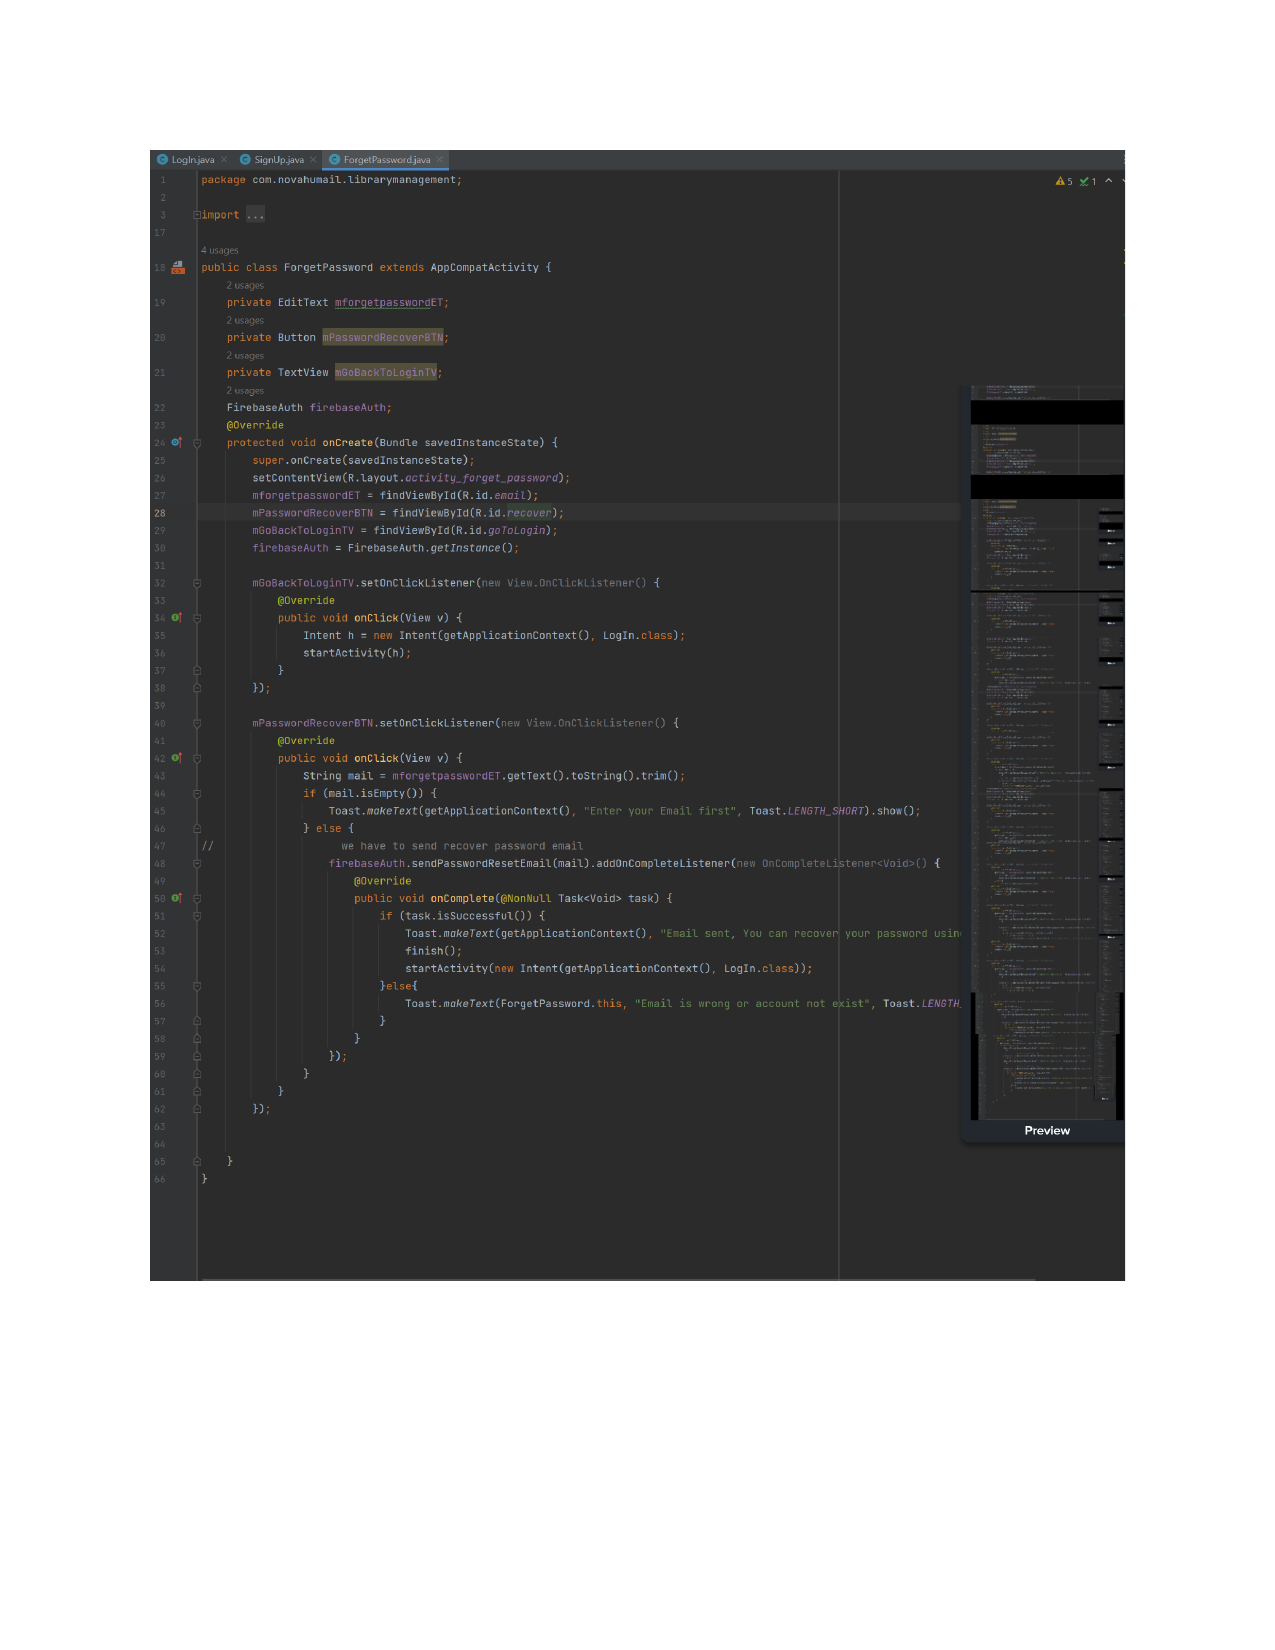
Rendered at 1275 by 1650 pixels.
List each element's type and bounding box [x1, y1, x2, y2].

picture [150, 150, 1125, 1281]
